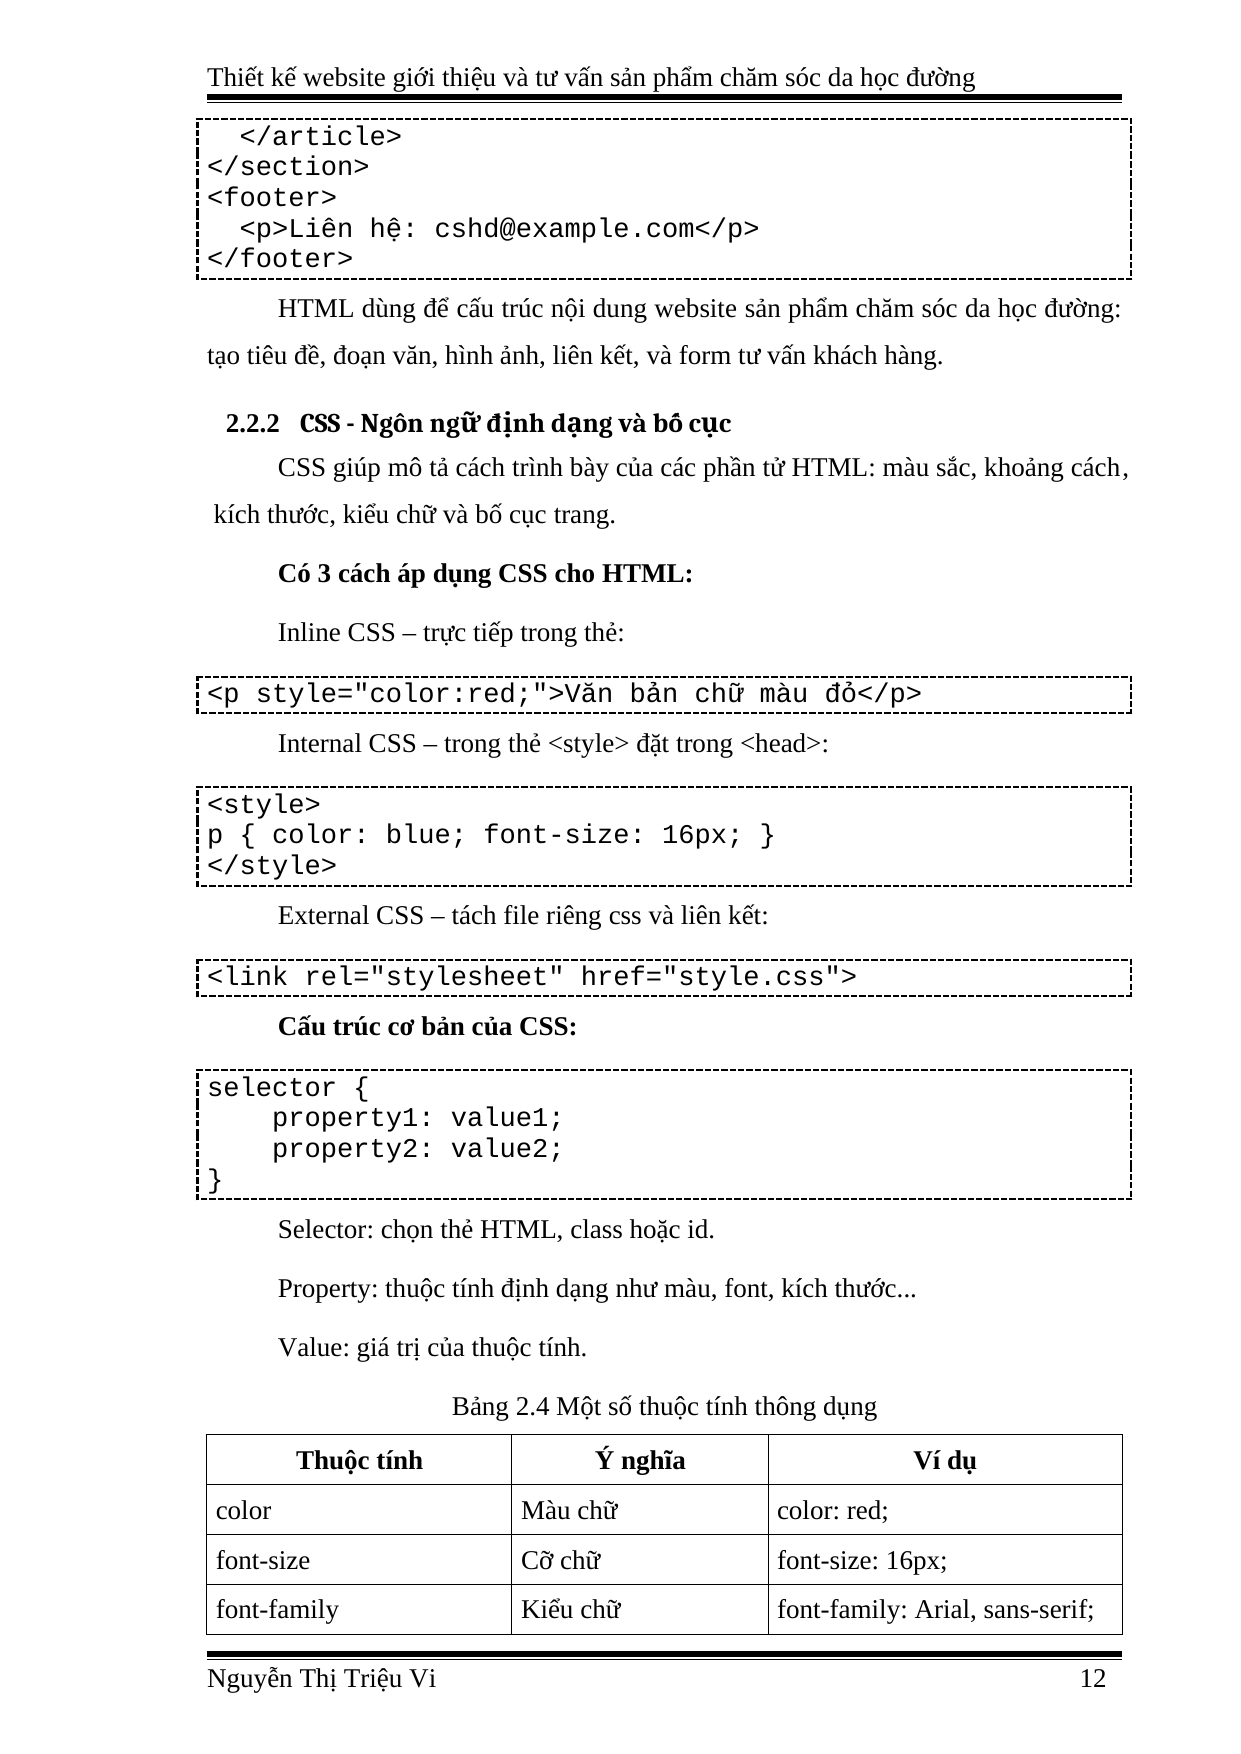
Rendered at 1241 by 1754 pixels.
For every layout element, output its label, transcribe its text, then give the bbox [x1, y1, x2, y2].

text <p style="color:red;">Văn bản chữ màu đỏ</p> [196, 676, 1132, 714]
text HTML dùng để cấu trúc nội dung website sản phẩm chăm sóc da học đường: tạo tiêu đề, đoạn văn, hình ảnh, liên kết, và form tư vấn khách hàng. [207, 293, 1122, 370]
table_cell color [207, 1485, 511, 1534]
text p { color: blue; font-size: 16px; } [207, 821, 1122, 848]
text Internal CSS – trong thẻ <style> đặt trong <head>: [207, 727, 1122, 758]
text </style> [196, 848, 1132, 887]
table_header Ví dụ [769, 1435, 1122, 1484]
table_header Thuộc tính [207, 1435, 511, 1484]
text Value: giá trị của thuộc tính. [207, 1331, 1122, 1362]
text } [196, 1161, 1132, 1200]
table_cell color: red; [769, 1485, 1122, 1534]
text </section> [207, 153, 1122, 184]
text property2: value2; [207, 1135, 1122, 1161]
text External CSS – tách file riêng css và liên kết: [207, 899, 1122, 930]
text Selector: chọn thẻ HTML, class hoặc id. [207, 1213, 1122, 1244]
table_cell Kiểu chữ [512, 1585, 768, 1634]
text Cấu trúc cơ bản của CSS: [207, 1010, 1122, 1041]
text <footer> [207, 184, 1122, 214]
text Bảng 2.4 Một số thuộc tính thông dụng [207, 1390, 1122, 1422]
text <link rel="stylesheet" href="style.css"> [196, 958, 1132, 997]
table_cell font-size: 16px; [769, 1535, 1122, 1584]
text CSS - Ngôn ngữ định dạng và bố cục [226, 407, 1122, 439]
text Inline CSS – trực tiếp trong thẻ: [207, 616, 1122, 647]
text CSS giúp mô tả cách trình bày của các phần tử HTML: màu sắc, khoảng cách, kích thước, kiểu chữ và bố cục trang. [207, 451, 1122, 529]
table_cell font-family [207, 1585, 511, 1634]
text </footer> [196, 241, 1132, 280]
table_cell font-family: Arial, sans-serif; [769, 1585, 1122, 1634]
table_cell Cỡ chữ [512, 1535, 768, 1584]
text property1: value1; [207, 1104, 1122, 1135]
table_header Ý nghĩa [512, 1435, 768, 1484]
text <style> [196, 786, 1132, 821]
table_cell font-size [207, 1535, 511, 1584]
text </article> [196, 118, 1132, 153]
text <p>Liên hệ: cshd@example.com</p> [207, 214, 1122, 241]
text Property: thuộc tính định dạng như màu, font, kích thước... [207, 1272, 1122, 1303]
text selector { [196, 1069, 1132, 1104]
table_cell Màu chữ [512, 1485, 768, 1534]
text Có 3 cách áp dụng CSS cho HTML: [207, 557, 1122, 588]
